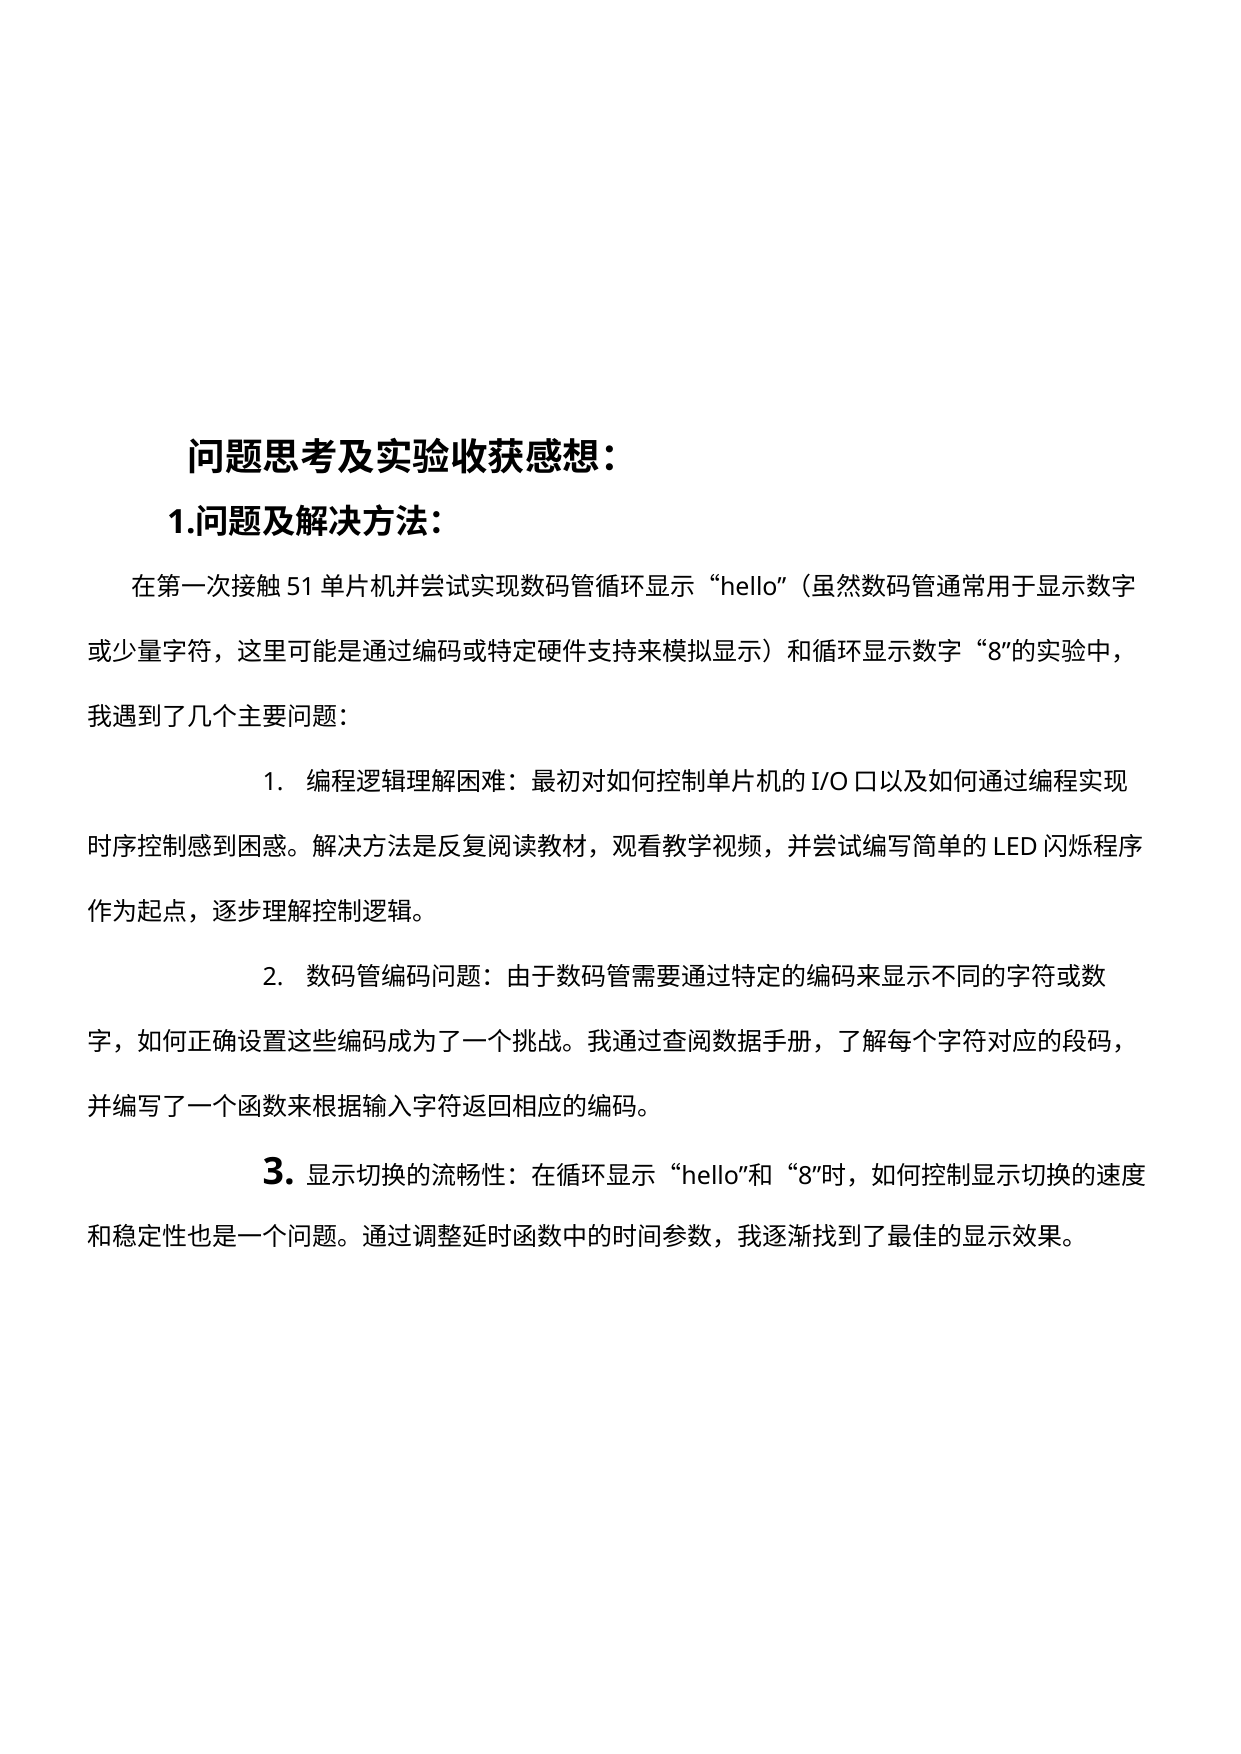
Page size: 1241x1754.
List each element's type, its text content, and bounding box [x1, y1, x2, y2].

list 数码管编码问题：由于数码管需要通过特定的编码来显示不同的字符或数字，如何正确设置这些编码成为了一个挑战。我通过查阅数据手册，了解每个字符对应的段码，并编写了一个函数来根据输入字符返回相应的编码。 [87, 942, 1153, 1137]
text 1.问题及解决方法： [0, 487, 1240, 552]
list 编程逻辑理解困难：最初对如何控制单片机的I/O口以及如何通过编程实现时序控制感到困惑。解决方法是反复阅读教材，观看教学视频，并尝试编写简单的LED闪烁程序作为起点，逐步理解控制逻辑。 [87, 747, 1153, 942]
list 在第一次接触51单片机并尝试实现数码管循环显示“hello”（虽然数码管通常用于显示数字或少量字符，这里可能是通过编码或特定硬件支持来模拟显示）和循环显示数字“8”的实验中，我遇到了几个主要问题： [87, 552, 1153, 747]
text 问题思考及实验收获感想： [0, 422, 1240, 487]
list 显示切换的流畅性：在循环显示“hello”和“8”时，如何控制显示切换的速度和稳定性也是一个问题。通过调整延时函数中的时间参数，我逐渐找到了最佳的显示效果。 [87, 1137, 1153, 1267]
